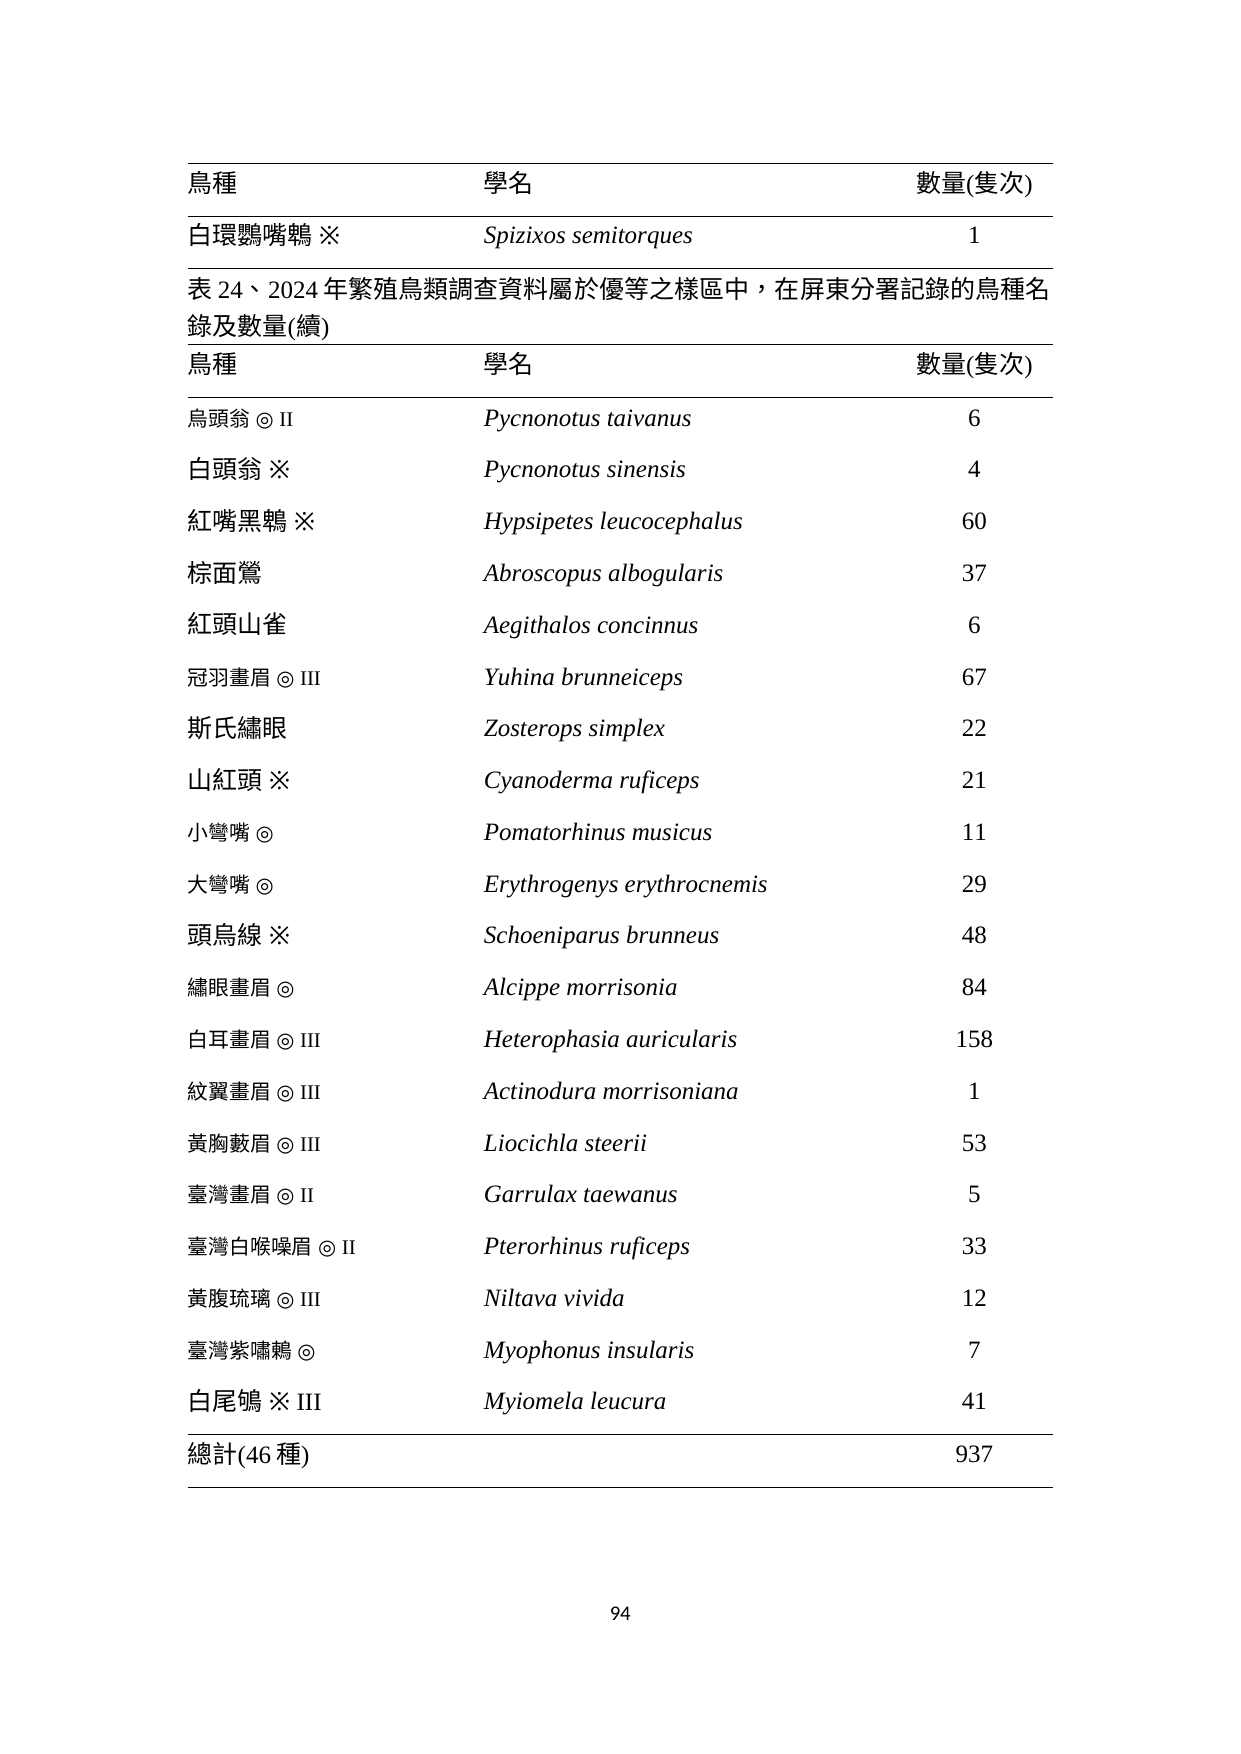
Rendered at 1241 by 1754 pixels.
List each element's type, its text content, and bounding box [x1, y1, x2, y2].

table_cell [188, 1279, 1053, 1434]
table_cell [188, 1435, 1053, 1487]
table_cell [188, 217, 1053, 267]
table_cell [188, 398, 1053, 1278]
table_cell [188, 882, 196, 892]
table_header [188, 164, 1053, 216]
text 表24、2024年繁殖鳥類調查資料屬於優等之樣區中，在屏東分署記錄的鳥種名錄及數量(續) [187, 269, 1053, 343]
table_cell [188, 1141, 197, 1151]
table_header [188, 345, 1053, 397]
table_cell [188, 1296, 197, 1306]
